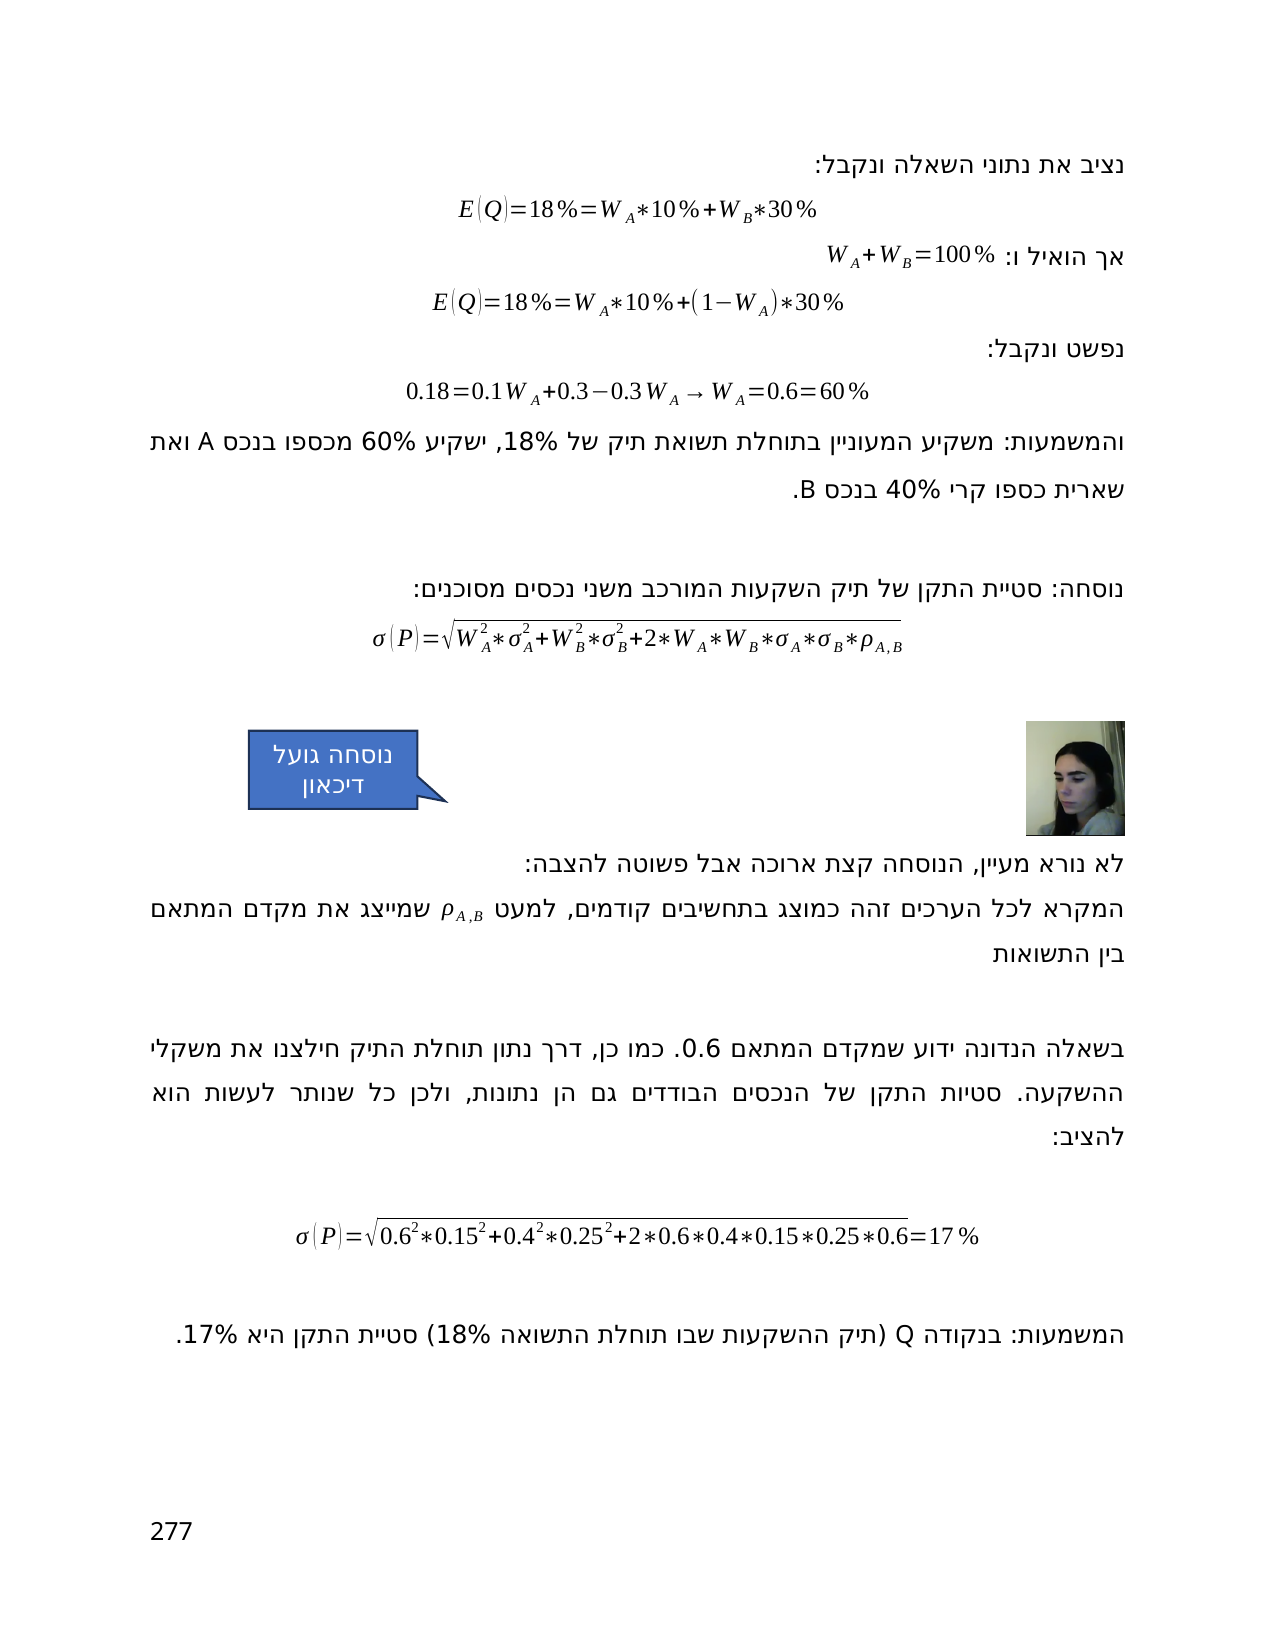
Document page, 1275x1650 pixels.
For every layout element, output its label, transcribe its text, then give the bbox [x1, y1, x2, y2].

text בשאלה הנדונה ידוע שמקדם המתאם 0.6. כמו כן, דרך נתון תוחלת התיק חילצנו את משקלי ההשקעה. סטיות התקן של הנכסים הבודדים גם הן נתונות, ולכן כל שנותר לעשות הוא להציב: [150, 1034, 1125, 1151]
picture [1026, 721, 1125, 836]
text המקרא לכל הערכים זהה כמוצג בתחשיבים קודמים, למעט שמייצג את מקדם המתאם בין התשואות [150, 893, 1125, 968]
text המשמעות: בנקודה Q (תיק ההשקעות שבו תוחלת התשואה 18%) סטיית התקן היא 17%. [150, 1317, 1125, 1351]
text נפשט ונקבל: [150, 334, 1125, 363]
text נוסחה: סטיית התקן של תיק השקעות המורכב משני נכסים מסוכנים: [150, 574, 1125, 603]
text נציב את נתוני השאלה ונקבל: [150, 150, 1125, 179]
text והמשמעות: משקיע המעוניין בתוחלת תשואת תיק של 18%, ישקיע 60% מכספו בנכס A ואת שארית כספו קרי 40% בנכס B. [150, 423, 1125, 506]
text אך הואיל ו: [150, 241, 1125, 272]
text לא נורא מעיין, הנוסחה קצת ארוכה אבל פשוטה להצבה: [150, 850, 1125, 879]
